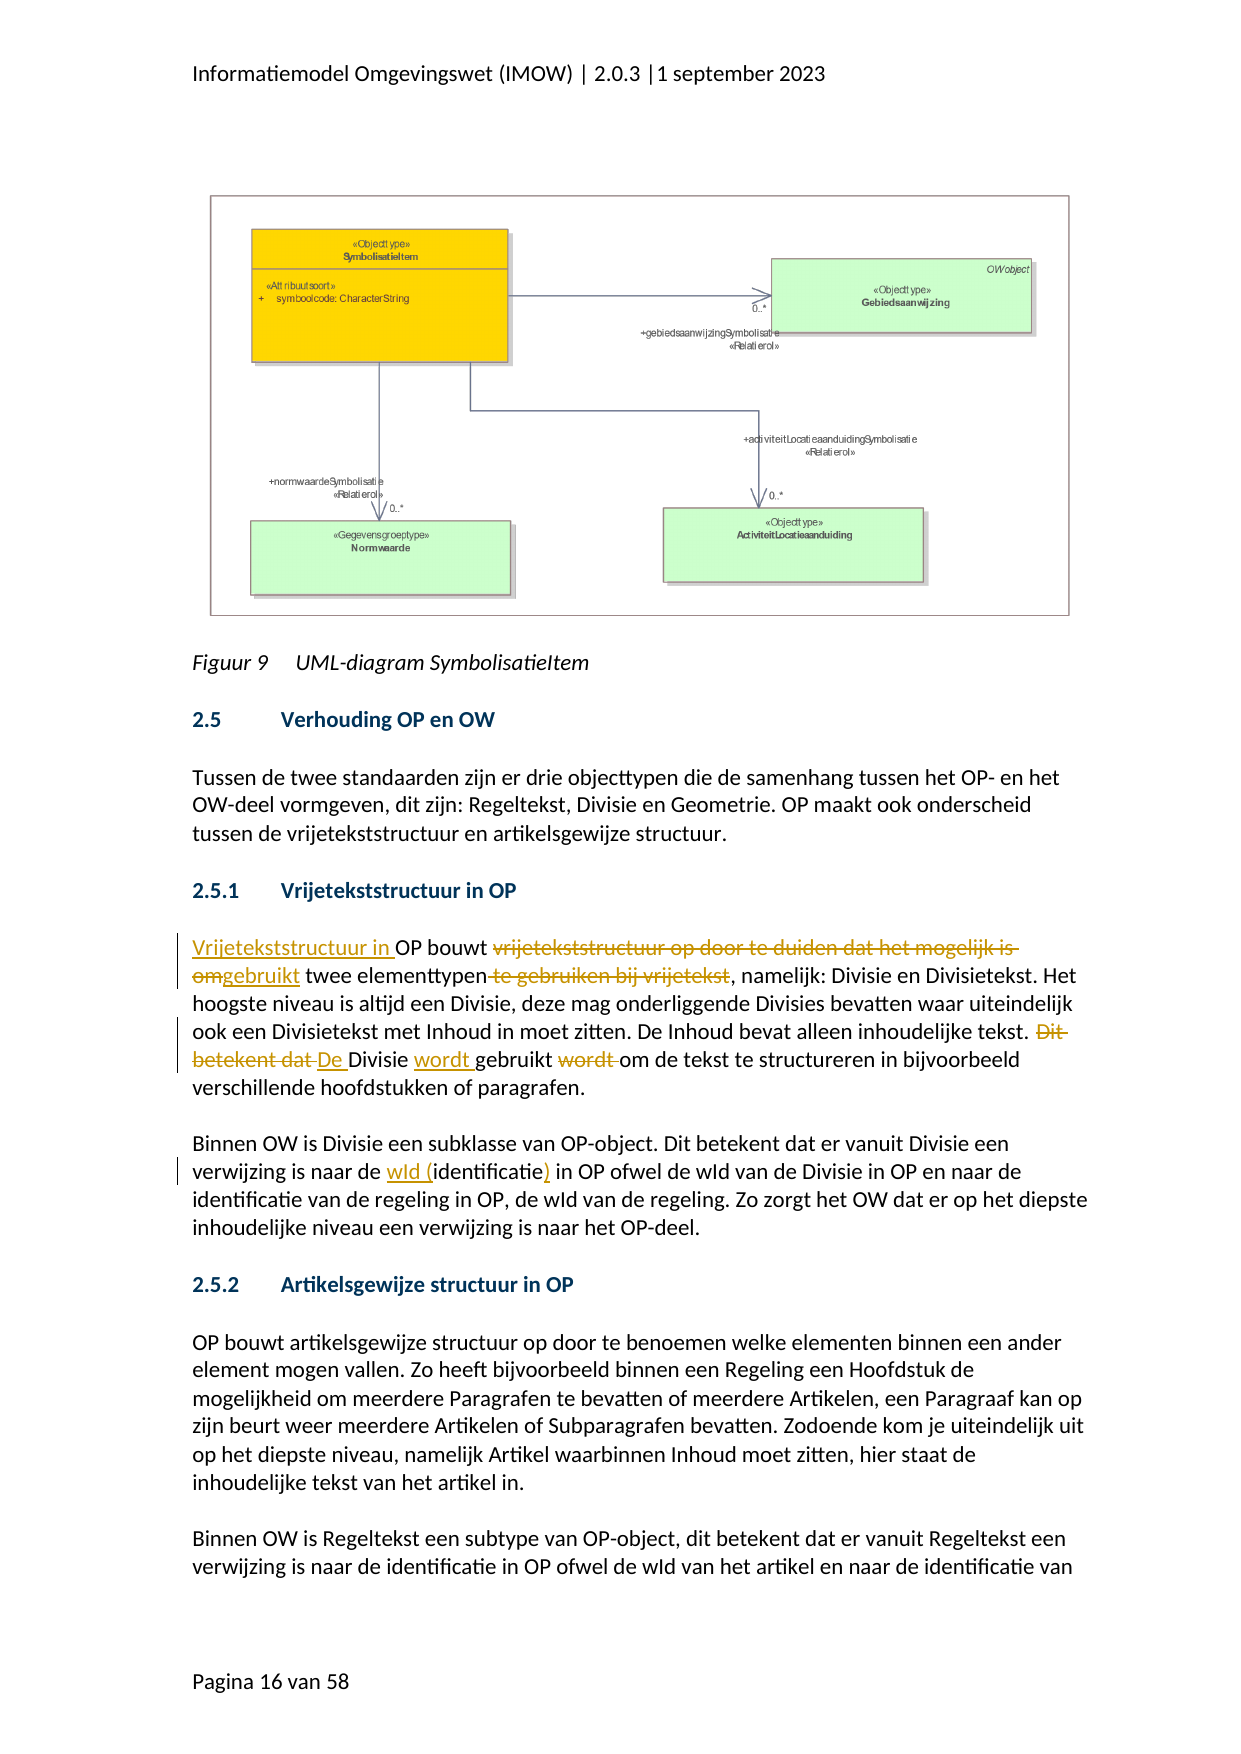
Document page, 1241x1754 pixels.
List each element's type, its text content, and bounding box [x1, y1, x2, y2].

text OP bouwt twee elementtypen, namelijk: Divisie en Divisietekst. Het hoogste niveau is altijd een Divisie, deze mag onderliggende Divisies bevatten waar uiteindelijk ook een Divisietekst met Inhoud in moet zitten. De Inhoud bevat alleen inhoudelijke tekst. Divisie gebruikt om de tekst te structureren in bijvoorbeeld verschillende hoofdstukken of paragrafen. [192, 933, 1092, 1101]
subtitle Artikelsgewijze structuur in OP [192, 1270, 1092, 1298]
picture [192, 177, 1088, 634]
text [192, 1524, 1092, 1580]
text OP bouwt artikelsgewijze structuur op door te benoemen welke elementen binnen een ander element mogen vallen. Zo heeft bijvoorbeeld binnen een Regeling een Hoofdstuk de mogelijkheid om meerdere Paragrafen te bevatten of meerdere Artikelen, een Paragraaf kan op zijn beurt weer meerdere Artikelen of Subparagrafen bevatten. Zodoende kom je uiteindelijk uit op het diepste niveau, namelijk Artikel waarbinnen Inhoud moet zitten, hier staat de inhoudelijke tekst van het artikel in. [192, 1328, 1092, 1496]
text Binnen OW is Divisie een subklasse van OP-object. Dit betekent dat er vanuit Divisie een verwijzing is naar de identificatie in OP ofwel de wId van de Divisie in OP en naar de identificatie van de regeling in OP, de wId van de regeling. Zo zorgt het OW dat er op het diepste inhoudelijke niveau een verwijzing is naar het OP-deel. [192, 1129, 1092, 1241]
subtitle Vrijetekststructuur in OP [192, 876, 1092, 904]
subtitle Verhouding OP en OW [192, 705, 1092, 733]
text Tussen de twee standaarden zijn er drie objecttypen die de samenhang tussen het OP- en het OW-deel vormgeven, dit zijn: Regeltekst, Divisie en Geometrie. OP maakt ook onderscheid tussen de vrijetekststructuur en artikelsgewijze structuur. [192, 763, 1092, 847]
text UML-diagram SymbolisatieItem [192, 648, 1092, 676]
